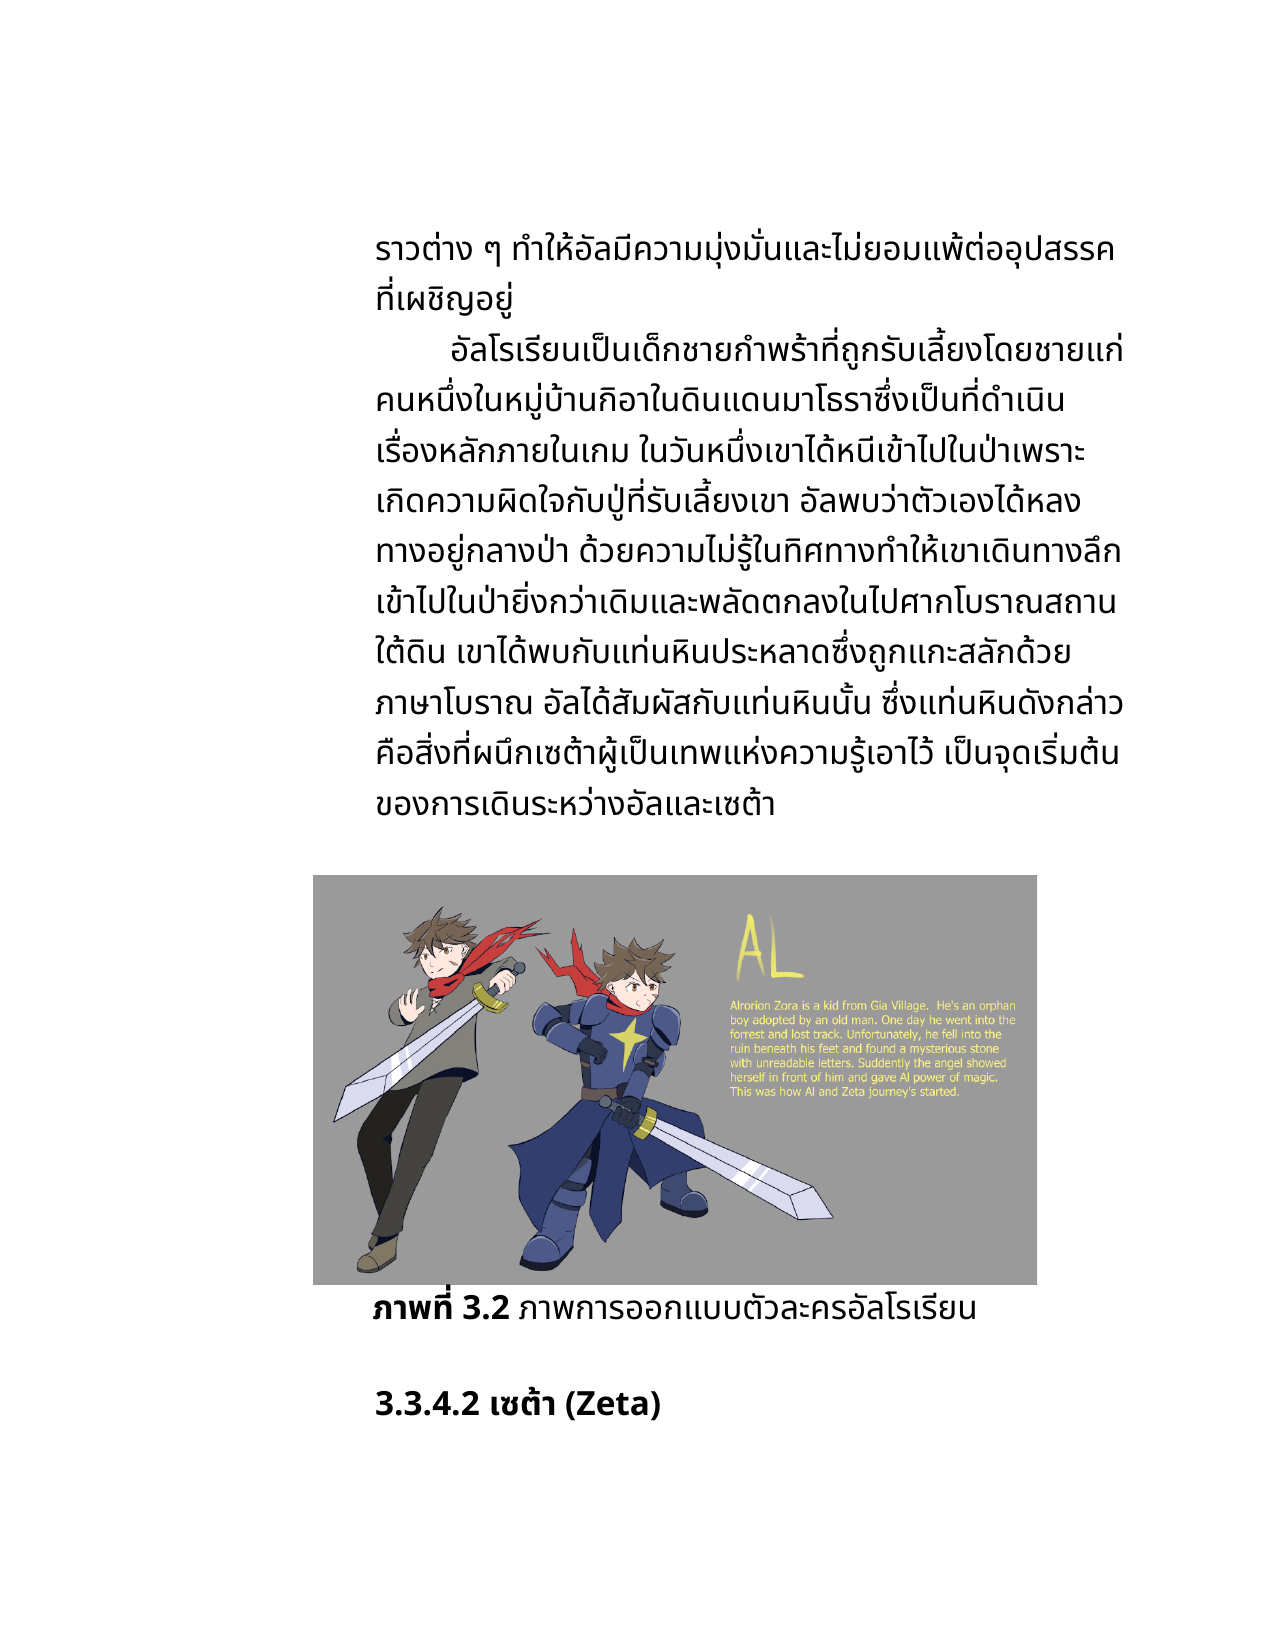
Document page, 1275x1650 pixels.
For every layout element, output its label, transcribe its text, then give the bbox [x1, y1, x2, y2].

text อัลโรเรียนเป็นเด็กชายกำพร้าที่ถูกรับเลี้ยงโดยชายแก่คนหนึ่งในหมู่บ้านกิอาในดินแดนมาโธราซึ่งเป็นที่ดำเนินเรื่องหลักภายในเกม ในวันหนึ่งเขาได้หนีเข้าไปในป่าเพราะเกิดความผิดใจกับปู่ที่รับเลี้ยงเขา อัลพบว่าตัวเองได้หลงทางอยู่กลางป่า ด้วยความไม่รู้ในทิศทางทำให้เขาเดินทางลึกเข้าไปในป่ายิ่งกว่าเดิมและพลัดตกลงในไปศากโบราณสถานใต้ดิน เขาได้พบกับแท่นหินประหลาดซึ่งถูกแกะสลักด้วยภาษาโบราณ อัลได้สัมผัสกับแท่นหินนั้น ซึ่งแท่นหินดังกล่าวคือสิ่งที่ผนึกเซต้าผู้เป็นเทพแห่งความรู้เอาไว้ เป็นจุดเริ่มต้นของการเดินระหว่างอัลและเซต้า [375, 326, 1125, 830]
picture [313, 875, 1038, 1285]
text 3.3.4.2 เซต้า (Zeta) [300, 1380, 1125, 1431]
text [375, 225, 1125, 326]
text ภาพที่ 3.2 ภาพการออกแบบตัวละครอัลโรเรียน [225, 1284, 1125, 1335]
